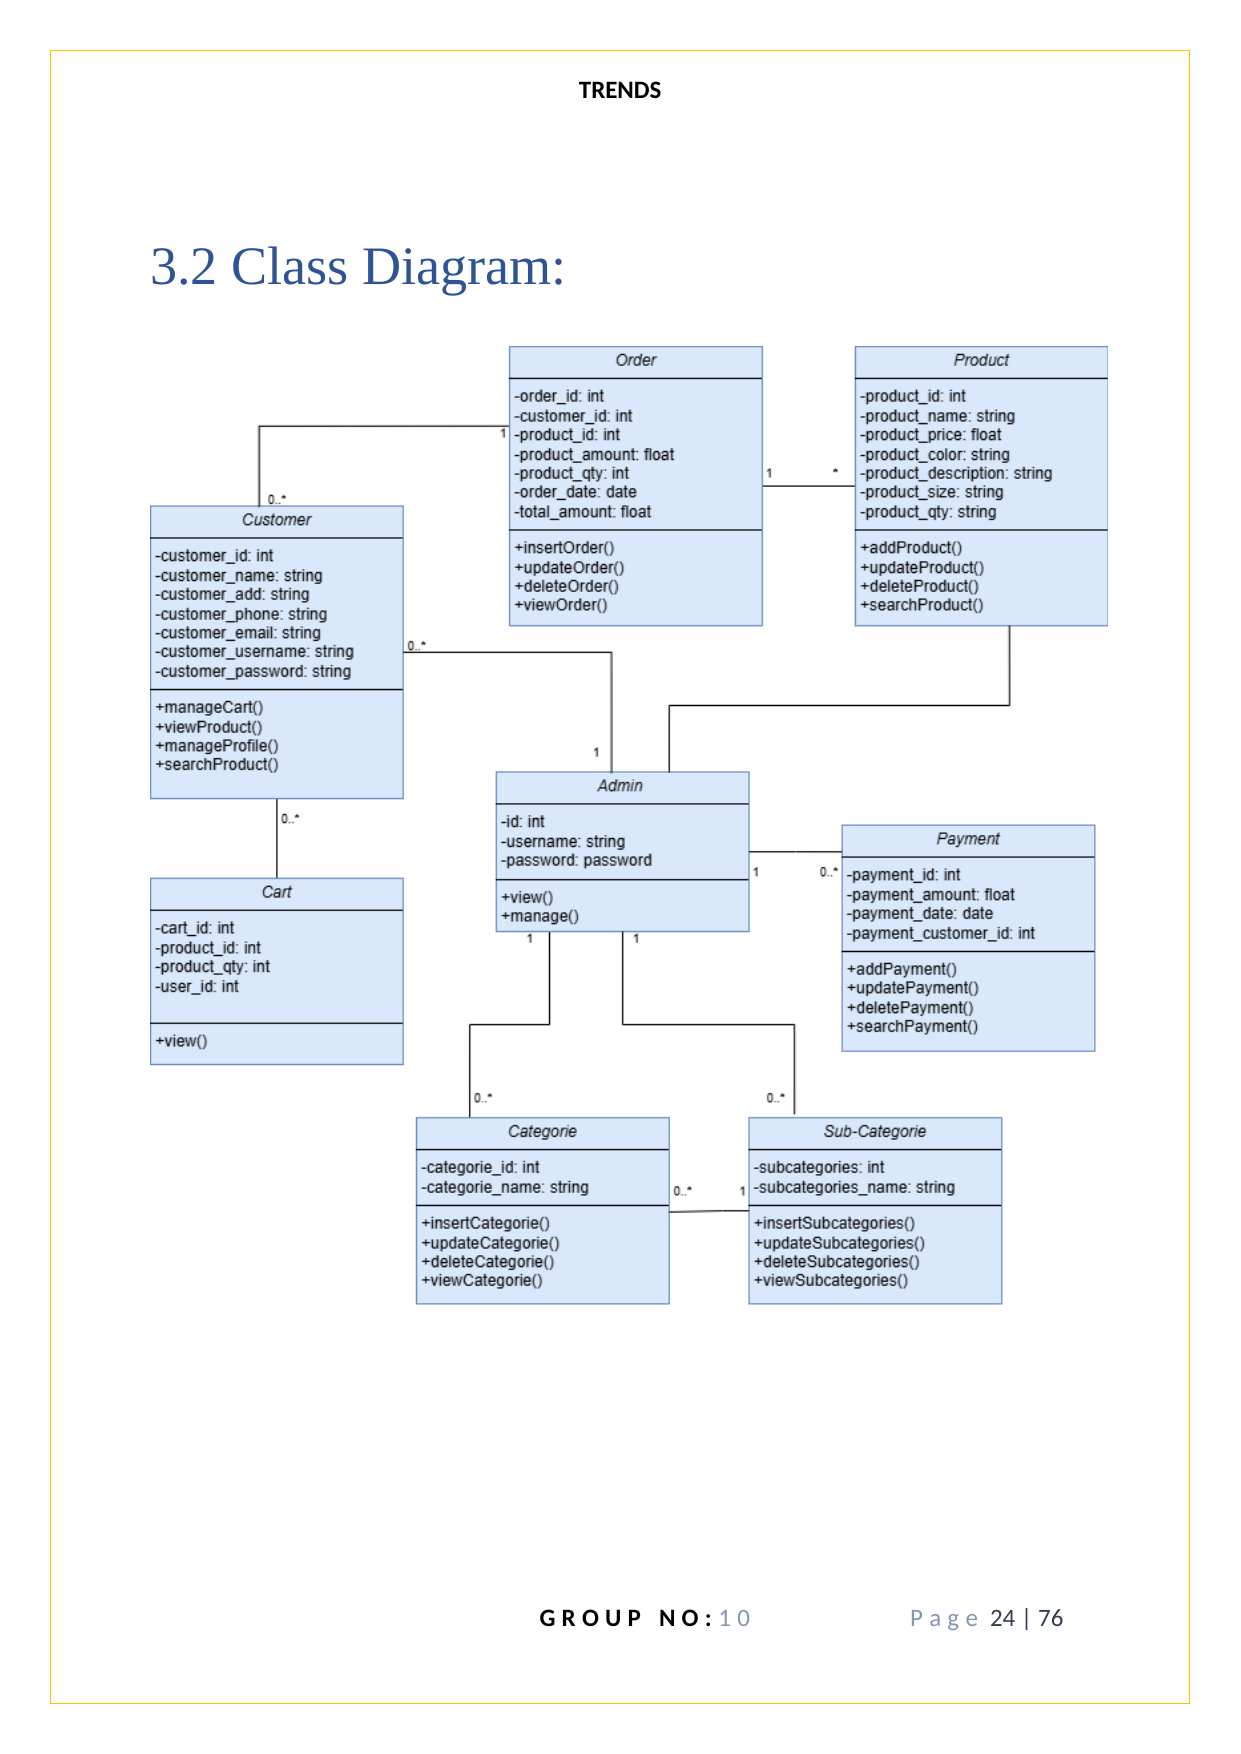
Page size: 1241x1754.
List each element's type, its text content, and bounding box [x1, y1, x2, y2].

picture [150, 346, 1108, 1306]
subtitle 3.2 Class Diagram: [150, 234, 1090, 296]
